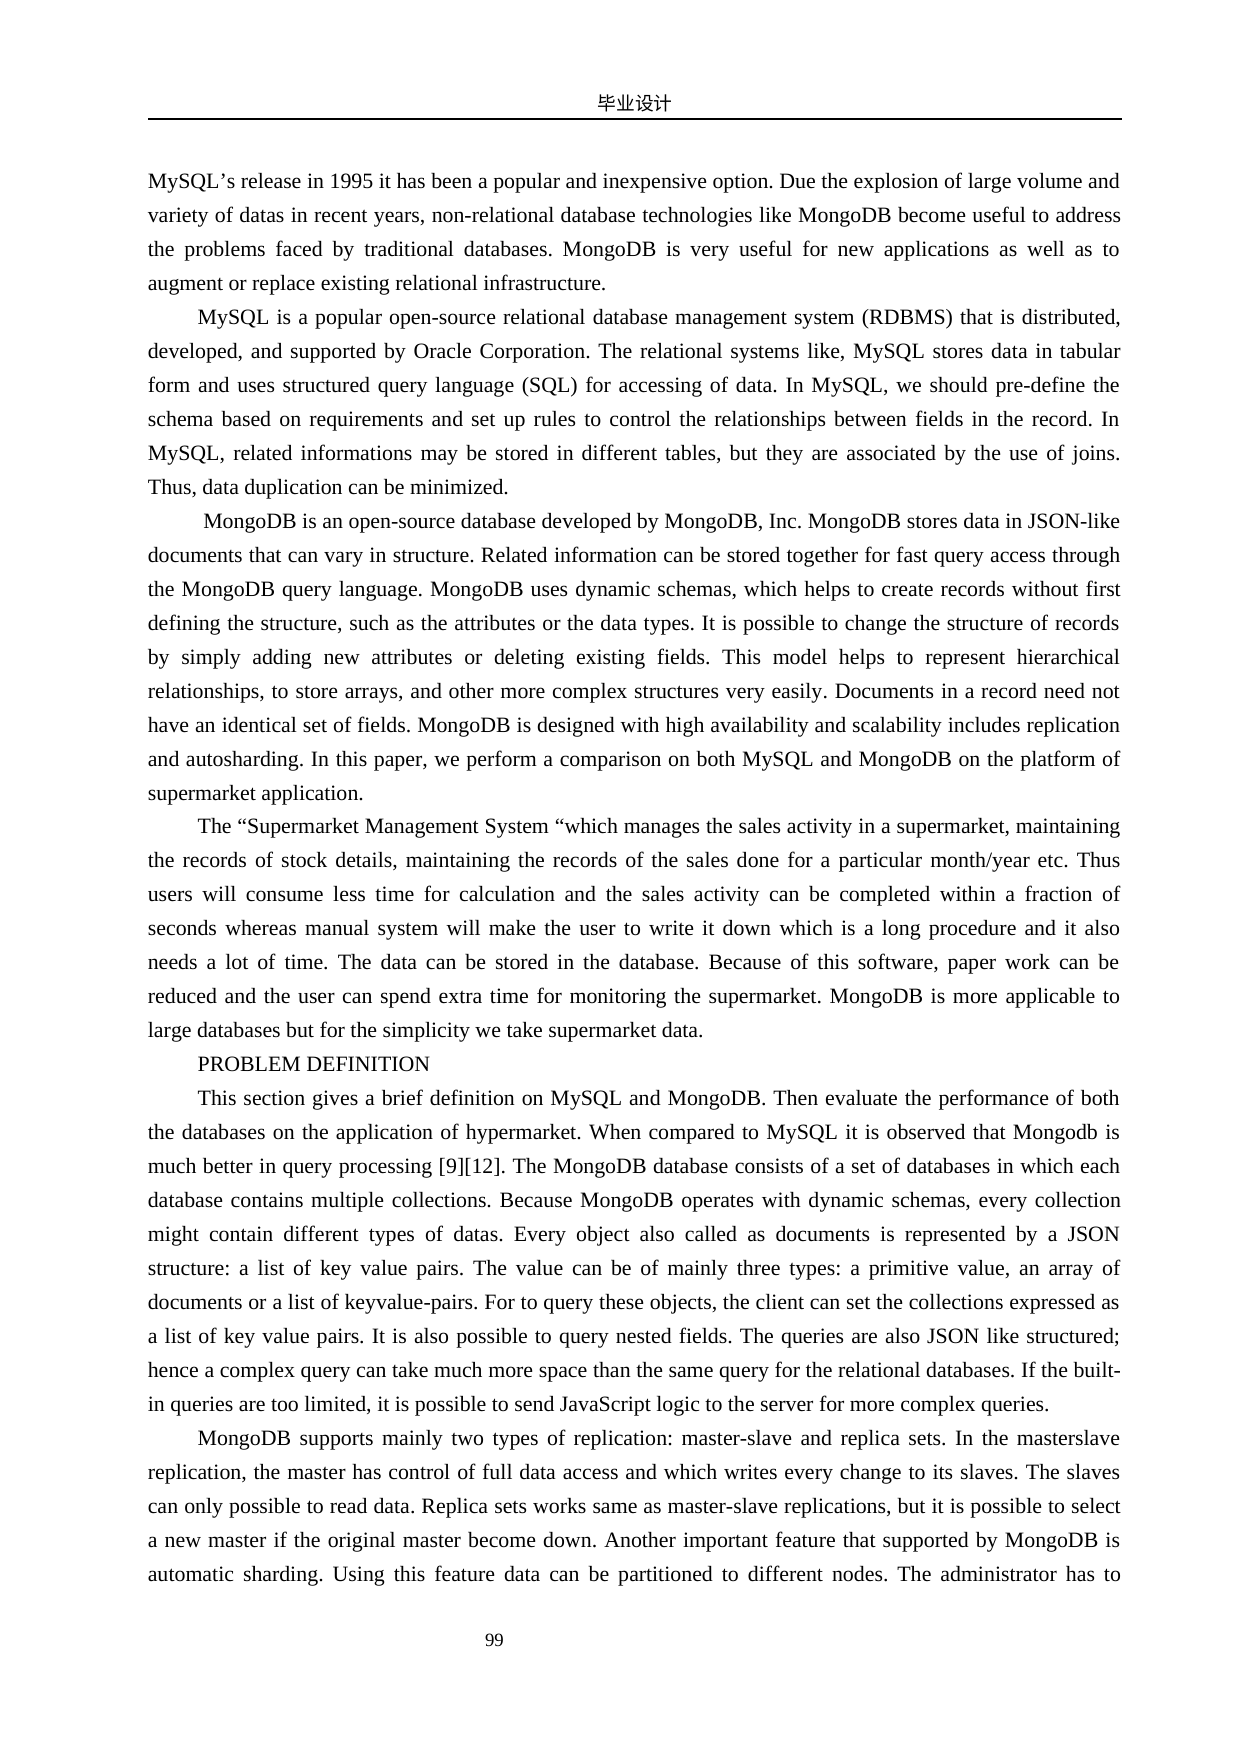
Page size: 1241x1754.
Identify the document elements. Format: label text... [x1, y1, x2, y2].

list PROBLEM DEFINITION [148, 1047, 1122, 1081]
list This section gives a brief definition on MySQL and MongoDB. Then evaluate the performance of both the databases on the application of hypermarket. When compared to MySQL it is observed that Mongodb is much better in query processing [9][12]. The MongoDB database consists of a set of databases in which each database contains multiple collections. Because MongoDB operates with dynamic schemas, every collection might contain different types of datas. Every object also called as documents is represented by a JSON structure: a list of key value pairs. The value can be of mainly three types: a primitive value, an array of documents or a list of keyvalue-pairs. For to query these objects, the client can set the collections expressed as a list of key value pairs. It is also possible to query nested fields. The queries are also JSON like structured; hence a complex query can take much more space than the same query for the relational databases. If the built-in queries are too limited, it is possible to send JavaScript logic to the server for more complex queries. [148, 1081, 1122, 1420]
list The “Supermarket Management System “which manages the sales activity in a supermarket, maintaining the records of stock details, maintaining the records of the sales done for a particular month/year etc. Thus users will consume less time for calculation and the sales activity can be completed within a fraction of seconds whereas manual system will make the user to write it down which is a long procedure and it also needs a lot of time. The data can be stored in the database. Because of this software, paper work can be reduced and the user can spend extra time for monitoring the supermarket. MongoDB is more applicable to large databases but for the simplicity we take supermarket data. [148, 809, 1122, 1047]
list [148, 164, 1122, 300]
list MySQL is a popular open-source relational database management system (RDBMS) that is distributed, developed, and supported by Oracle Corporation. The relational systems like, MySQL stores data in tabular form and uses structured query language (SQL) for accessing of data. In MySQL, we should pre-define the schema based on requirements and set up rules to control the relationships between fields in the record. In MySQL, related informations may be stored in different tables, but they are associated by the use of joins. Thus, data duplication can be minimized. [148, 300, 1122, 503]
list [148, 1420, 1122, 1590]
list MongoDB is an open-source database developed by MongoDB, Inc. MongoDB stores data in JSON-like documents that can vary in structure. Related information can be stored together for fast query access through the MongoDB query language. MongoDB uses dynamic schemas, which helps to create records without first defining the structure, such as the attributes or the data types. It is possible to change the structure of records by simply adding new attributes or deleting existing fields. This model helps to represent hierarchical relationships, to store arrays, and other more complex structures very easily. Documents in a record need not have an identical set of fields. MongoDB is designed with high availability and scalability includes replication and autosharding. In this paper, we perform a comparison on both MySQL and MongoDB on the platform of supermarket application. [148, 503, 1122, 809]
